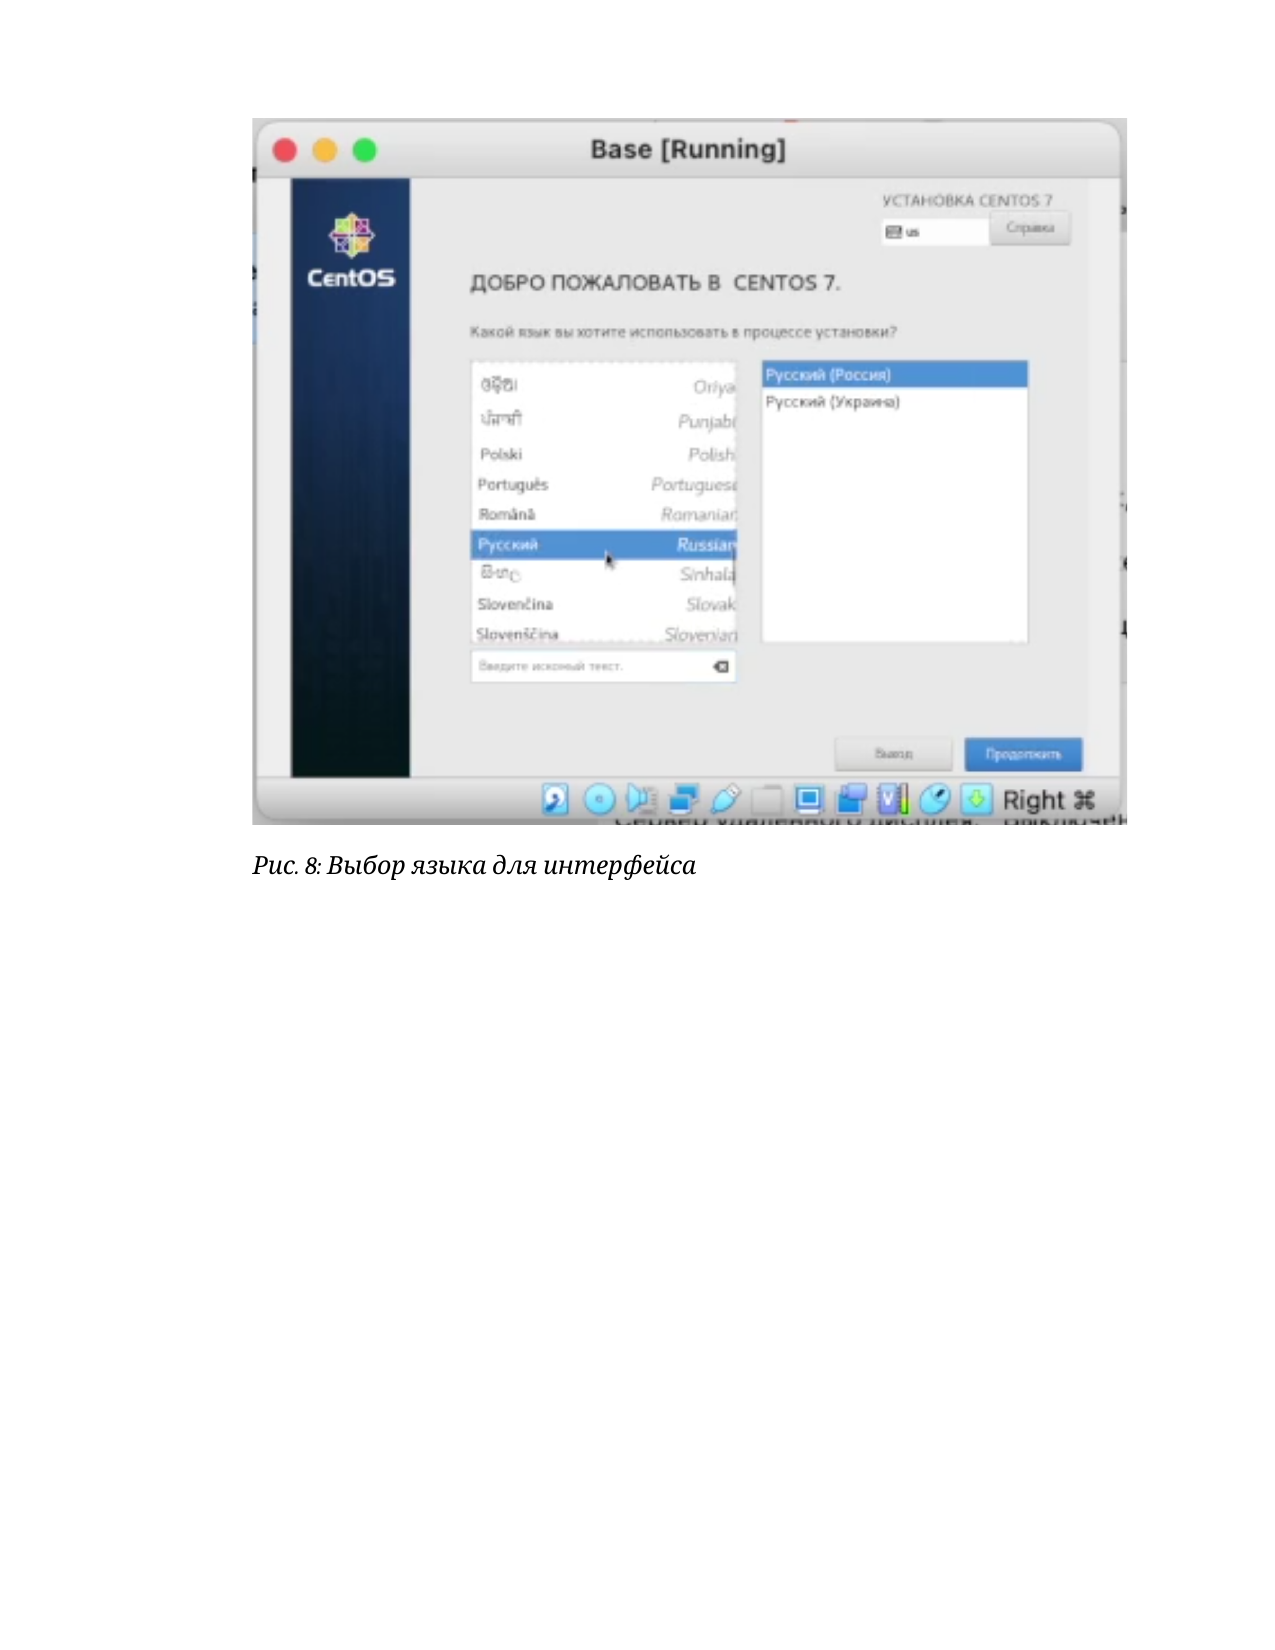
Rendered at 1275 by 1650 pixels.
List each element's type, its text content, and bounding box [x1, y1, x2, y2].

list Рис. 8: Выбор языка для интерфейса [202, 852, 1186, 881]
picture [252, 118, 1128, 825]
